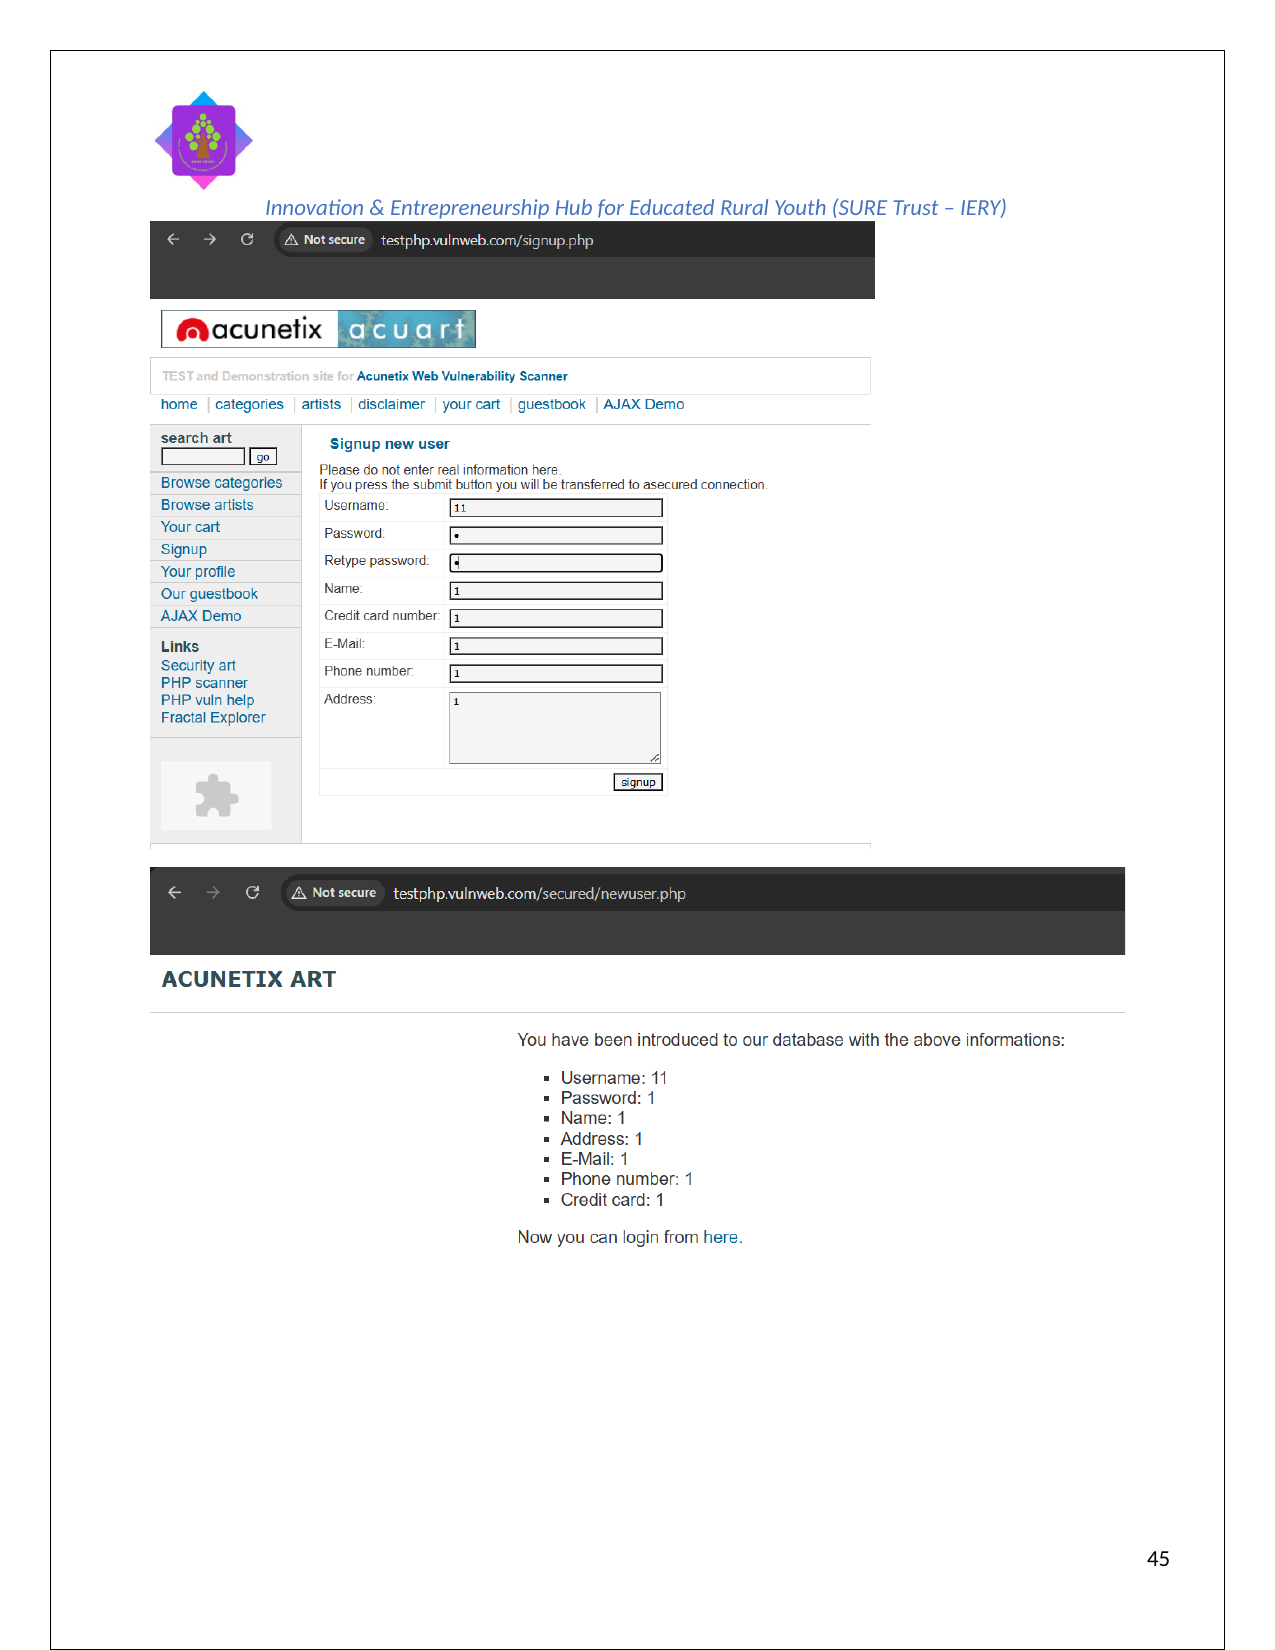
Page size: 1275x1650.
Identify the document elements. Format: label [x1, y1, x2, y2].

picture [150, 867, 1125, 1355]
picture [150, 88, 255, 194]
picture [150, 221, 875, 849]
